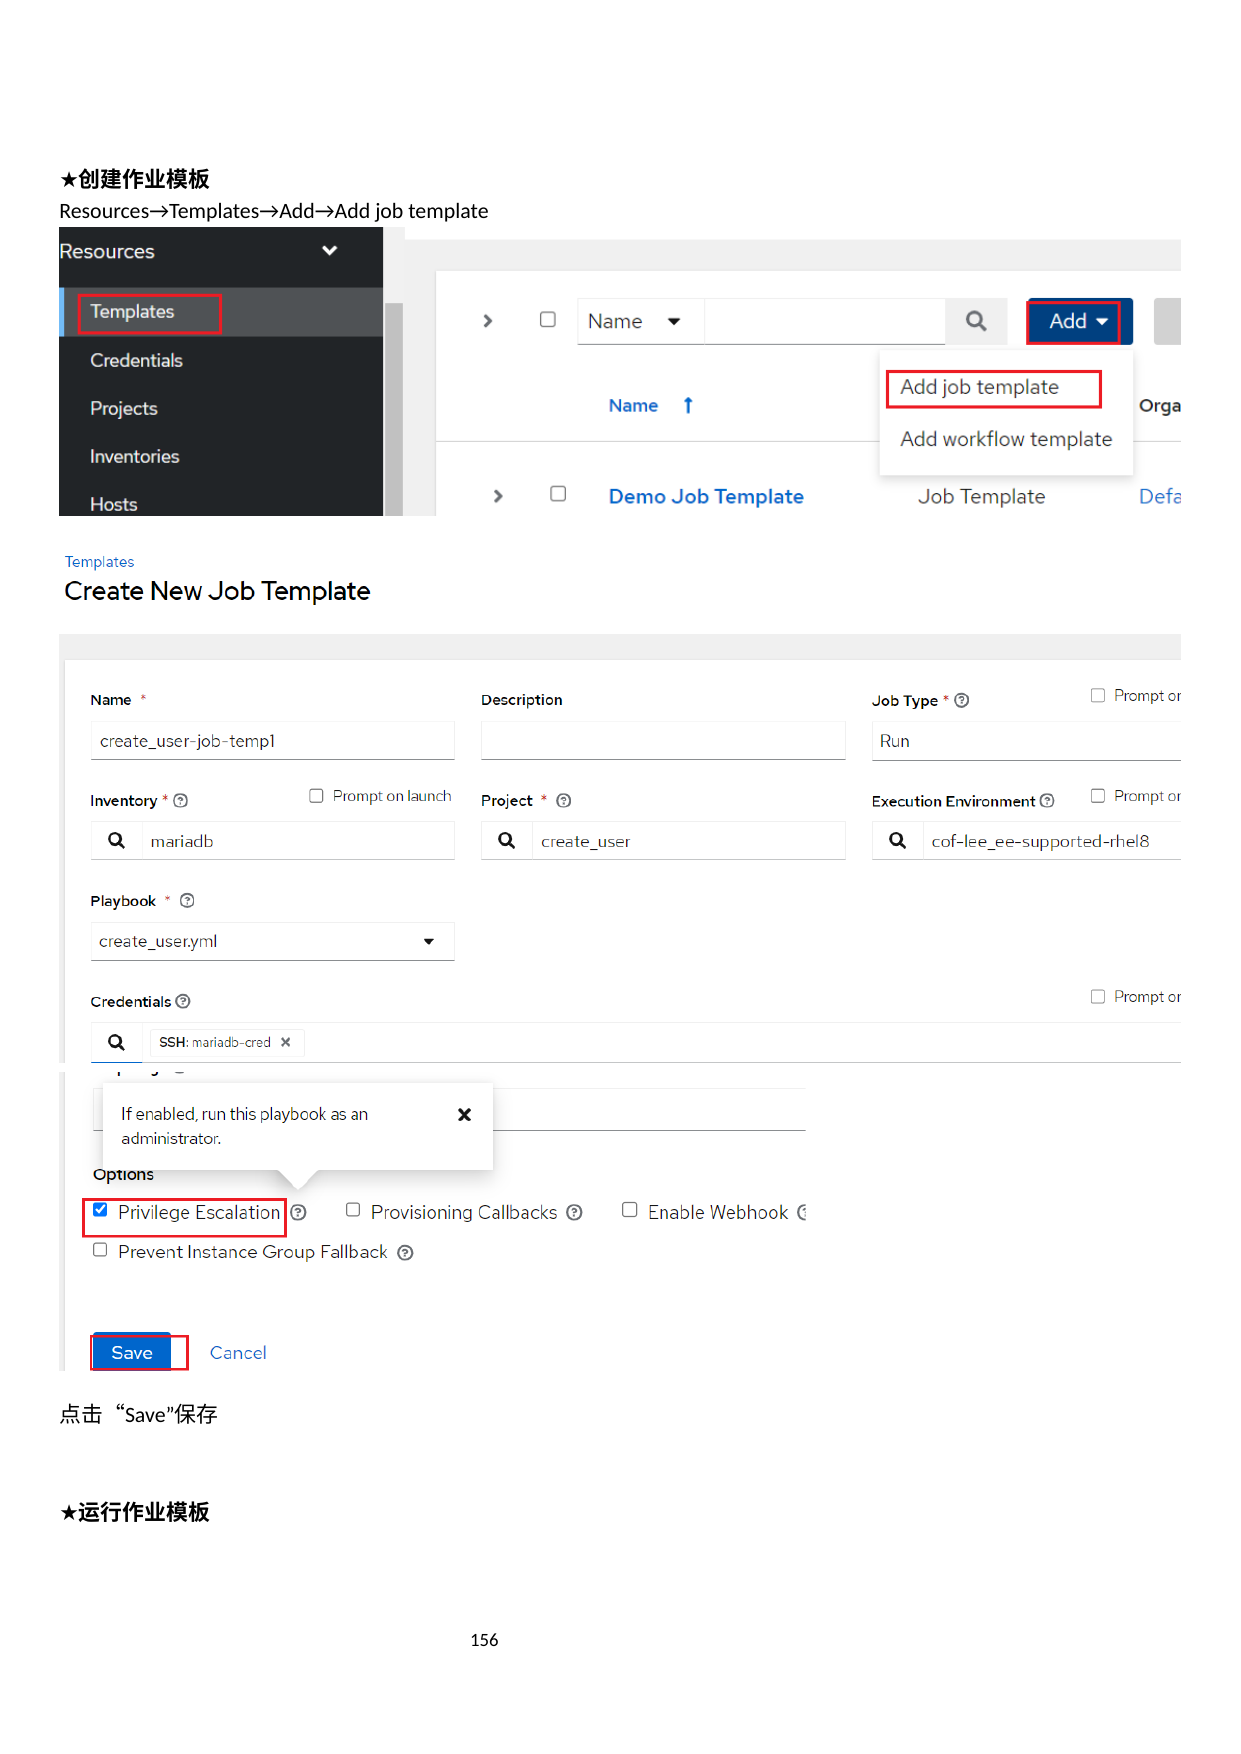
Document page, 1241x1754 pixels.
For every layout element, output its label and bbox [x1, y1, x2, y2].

picture [59, 552, 1181, 1063]
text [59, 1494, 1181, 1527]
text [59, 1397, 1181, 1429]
picture [59, 1072, 806, 1371]
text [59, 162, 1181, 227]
picture [59, 227, 1181, 516]
